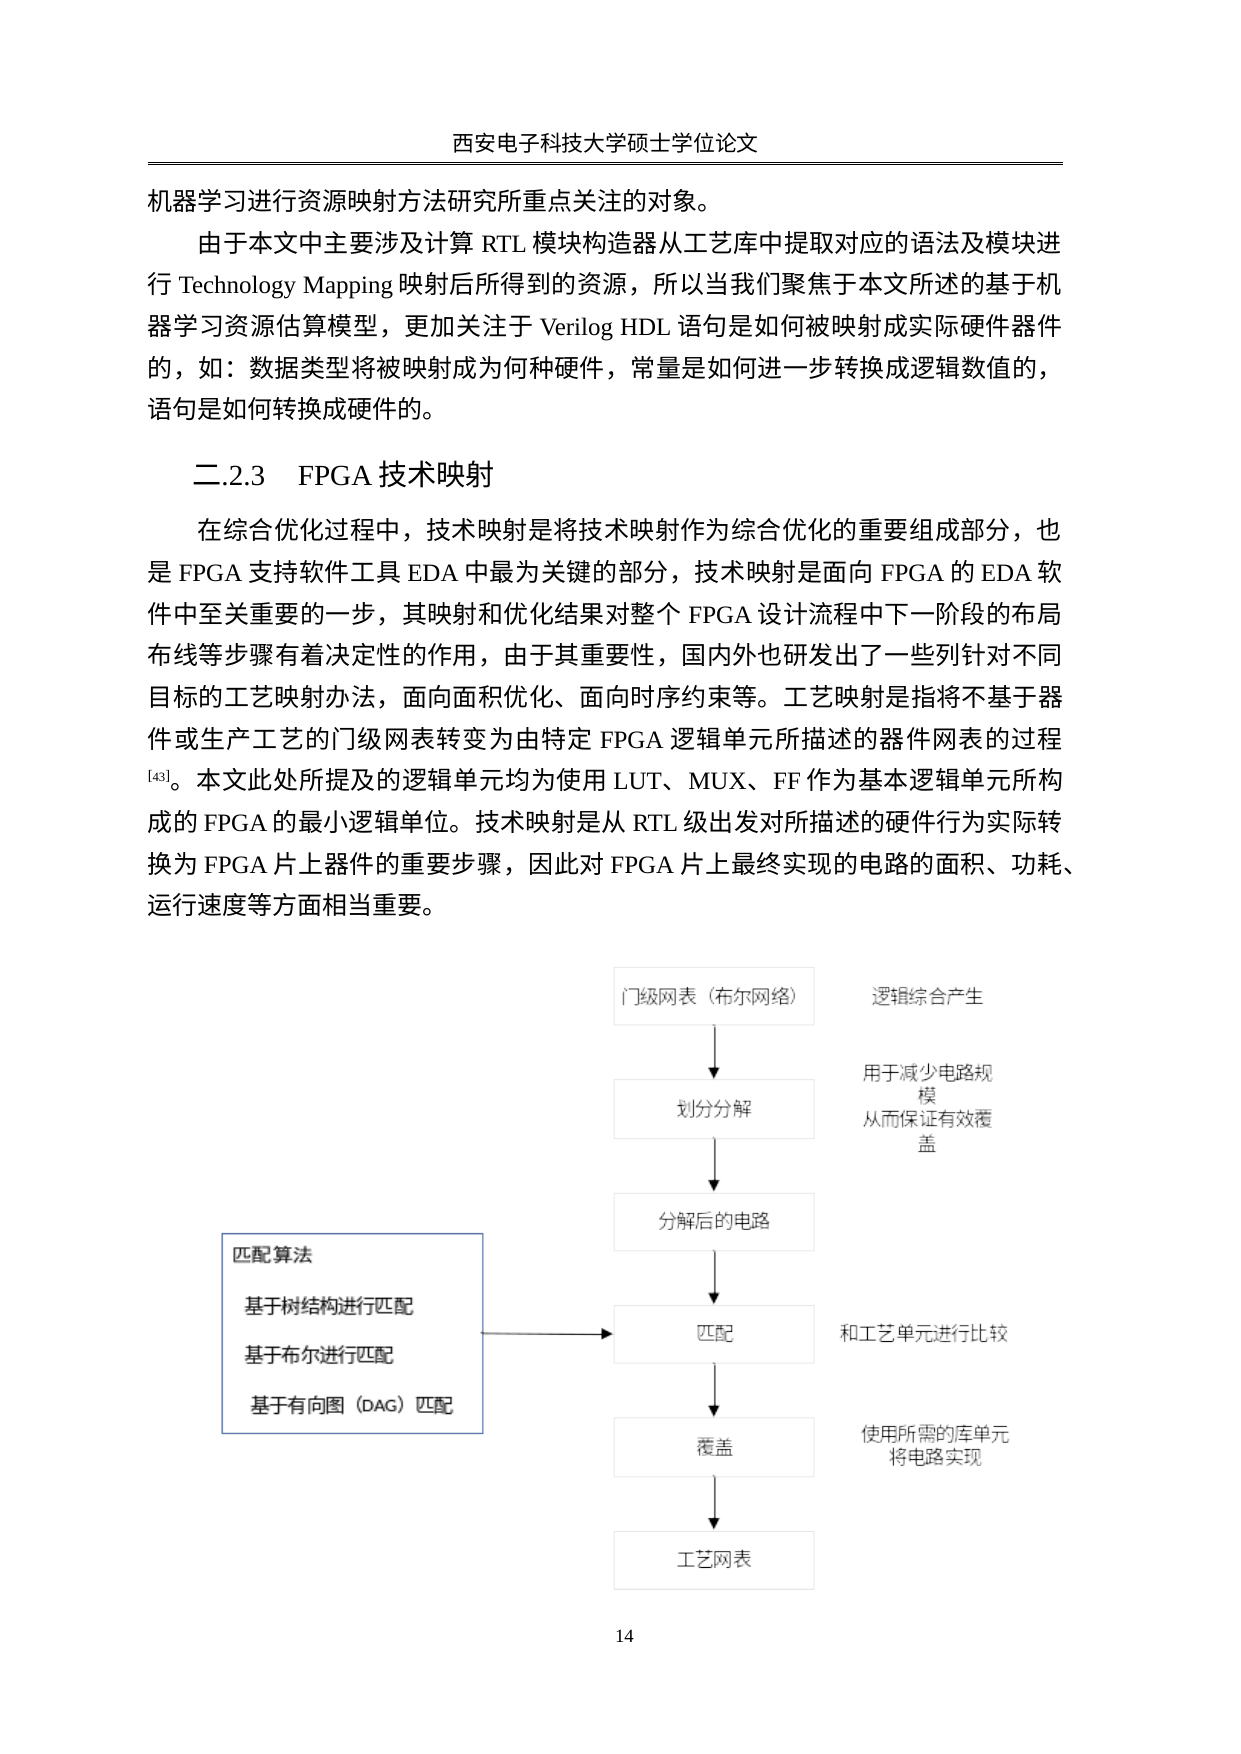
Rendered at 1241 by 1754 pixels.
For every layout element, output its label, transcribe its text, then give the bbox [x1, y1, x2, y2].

text 在综合优化过程中，技术映射是将技术映射作为综合优化的重要组成部分，也是FPGA支持软件工具EDA中最为关键的部分，技术映射是面向FPGA的EDA软件中至关重要的一步，其映射和优化结果对整个FPGA设计流程中下一阶段的布局布线等步骤有着决定性的作用，由于其重要性，国内外也研发出了一些列针对不同目标的工艺映射办法，面向面积优化、面向时序约束等。工艺映射是指将不基于器件或生产工艺的门级网表转变为由特定FPGA逻辑单元所描述的器件网表的过程[43]。本文此处所提及的逻辑单元均为使用LUT、MUX、FF作为基本逻辑单元所构成的FPGA的最小逻辑单位。技术映射是从RTL级出发对所描述的硬件行为实际转换为FPGA片上器件的重要步骤，因此对FPGA片上最终实现的电路的面积、功耗、运行速度等方面相当重要。 [148, 506, 1063, 923]
text 由于本文中主要涉及计算RTL模块构造器从工艺库中提取对应的语法及模块进行Technology Mapping映射后所得到的资源，所以当我们聚焦于本文所述的基于机器学习资源估算模型，更加关注于Verilog HDL语句是如何被映射成实际硬件器件的，如：数据类型将被映射成为何种硬件，常量是如何进一步转换成逻辑数值的，语句是如何转换成硬件的。 [148, 219, 1063, 427]
subtitle FPGA技术映射 [192, 452, 1063, 494]
